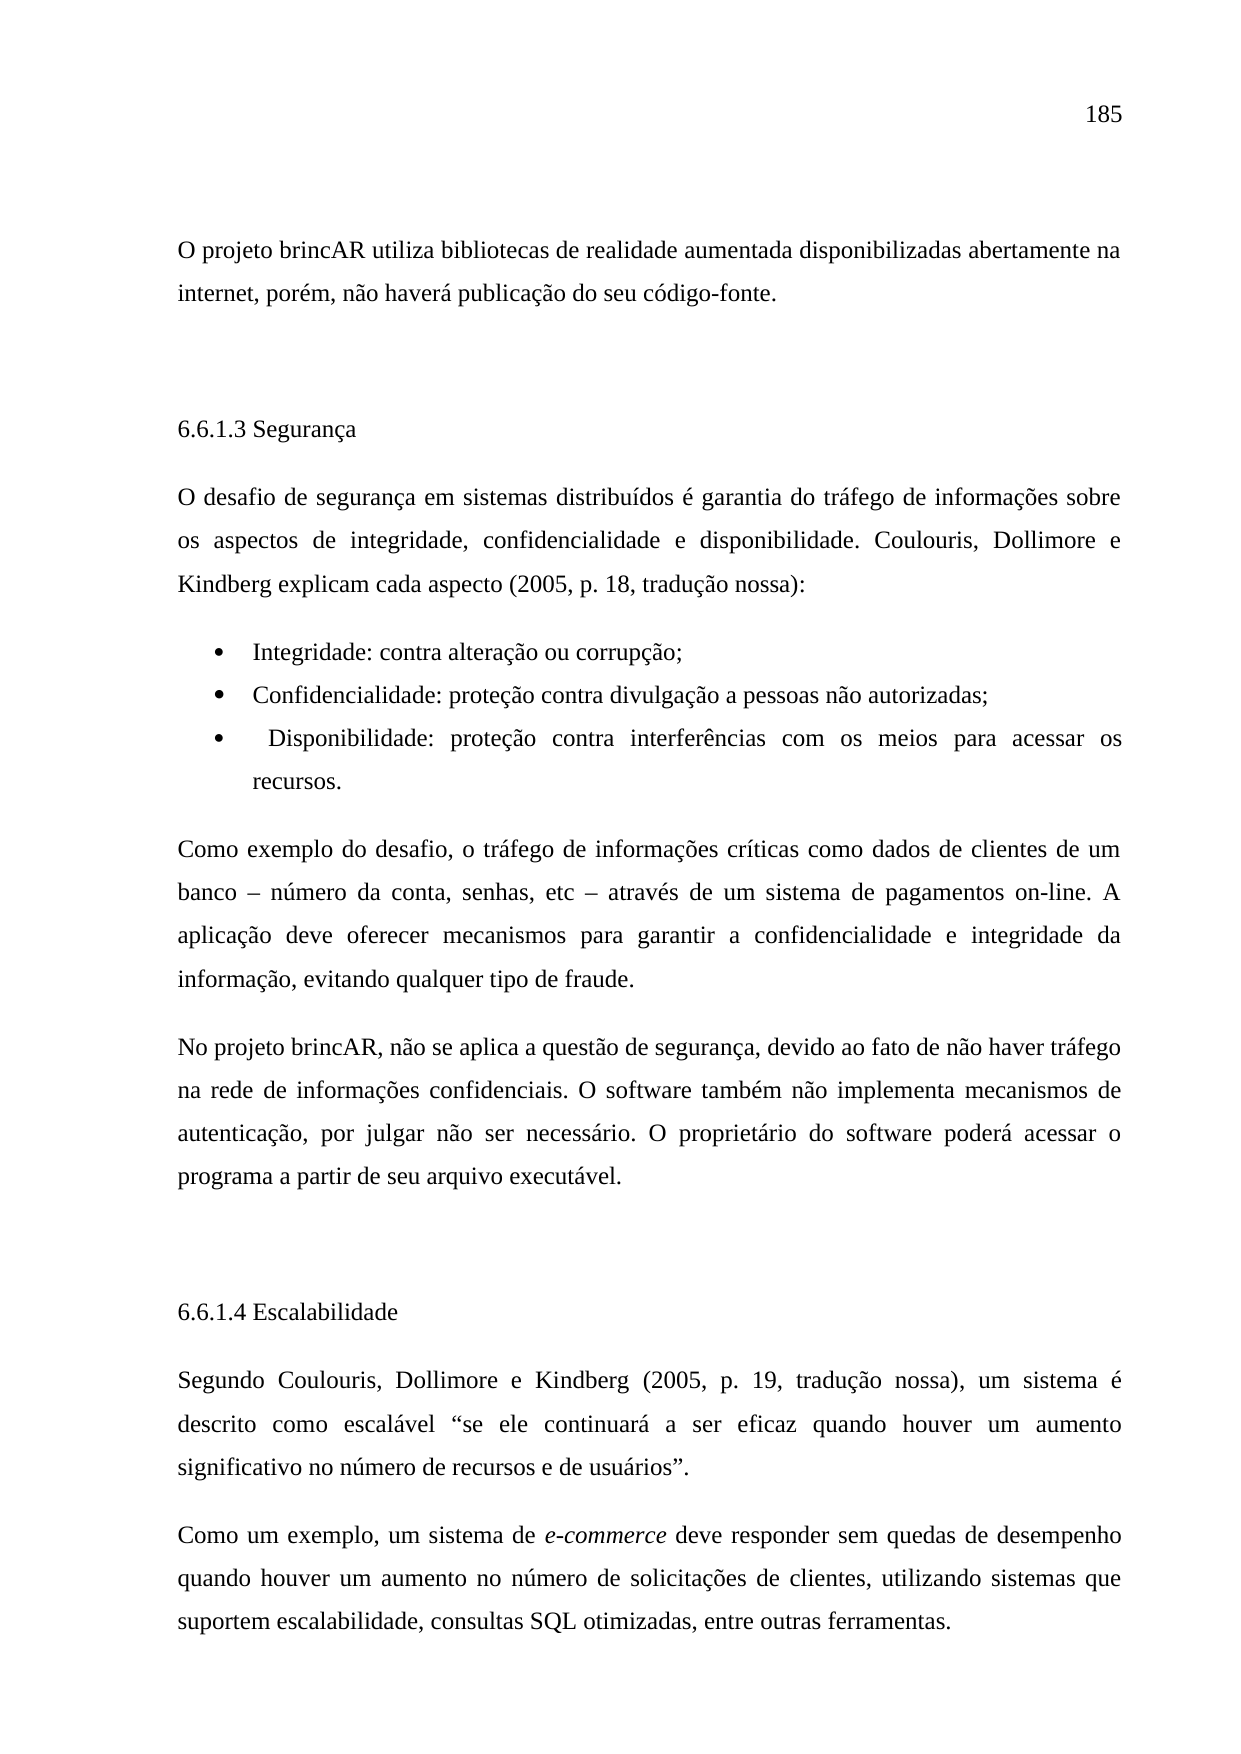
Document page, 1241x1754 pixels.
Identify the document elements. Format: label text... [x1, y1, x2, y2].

list Integridade: contra alteração ou corrupção; [215, 637, 1122, 666]
subtitle 6.6.1.4 Escalabilidade [177, 1297, 1122, 1326]
subtitle 6.6.1.3 Segurança [177, 414, 1122, 443]
text Segundo Coulouris, Dollimore e Kindberg (2005, p. 19, tradução nossa), um sistema é descrito como escalável “se ele continuará a ser eficaz quando houver um aumento significativo no número de recursos e de usuários”. [177, 1366, 1122, 1481]
text No projeto brincAR, não se aplica a questão de segurança, devido ao fato de não haver tráfego na rede de informações confidenciais. O software também não implementa mecanismos de autenticação, por julgar não ser necessário. O proprietário do software poderá acessar o programa a partir de seu arquivo executável. [177, 1032, 1122, 1190]
list Disponibilidade: proteção contra interferências com os meios para acessar os recursos. [215, 723, 1122, 795]
text O desafio de segurança em sistemas distribuídos é garantia do tráfego de informações sobre os aspectos de integridade, confidencialidade e disponibilidade. Coulouris, Dollimore e Kindberg explicam cada aspecto (2005, p. 18, tradução nossa): [177, 482, 1122, 597]
text Como um exemplo, um sistema de e-commerce deve responder sem quedas de desempenho quando houver um aumento no número de solicitações de clientes, utilizando sistemas que suportem escalabilidade, consultas SQL otimizadas, entre outras ferramentas. [177, 1520, 1122, 1635]
text O projeto brincAR utiliza bibliotecas de realidade aumentada disponibilizadas abertamente na internet, porém, não haverá publicação do seu código-fonte. [177, 235, 1122, 307]
text Como exemplo do desafio, o tráfego de informações críticas como dados de clientes de um banco – número da conta, senhas, etc – através de um sistema de pagamentos on-line. A aplicação deve oferecer mecanismos para garantir a confidencialidade e integridade da informação, evitando qualquer tipo de fraude. [177, 834, 1122, 992]
list Confidencialidade: proteção contra divulgação a pessoas não autorizadas; [215, 680, 1122, 709]
